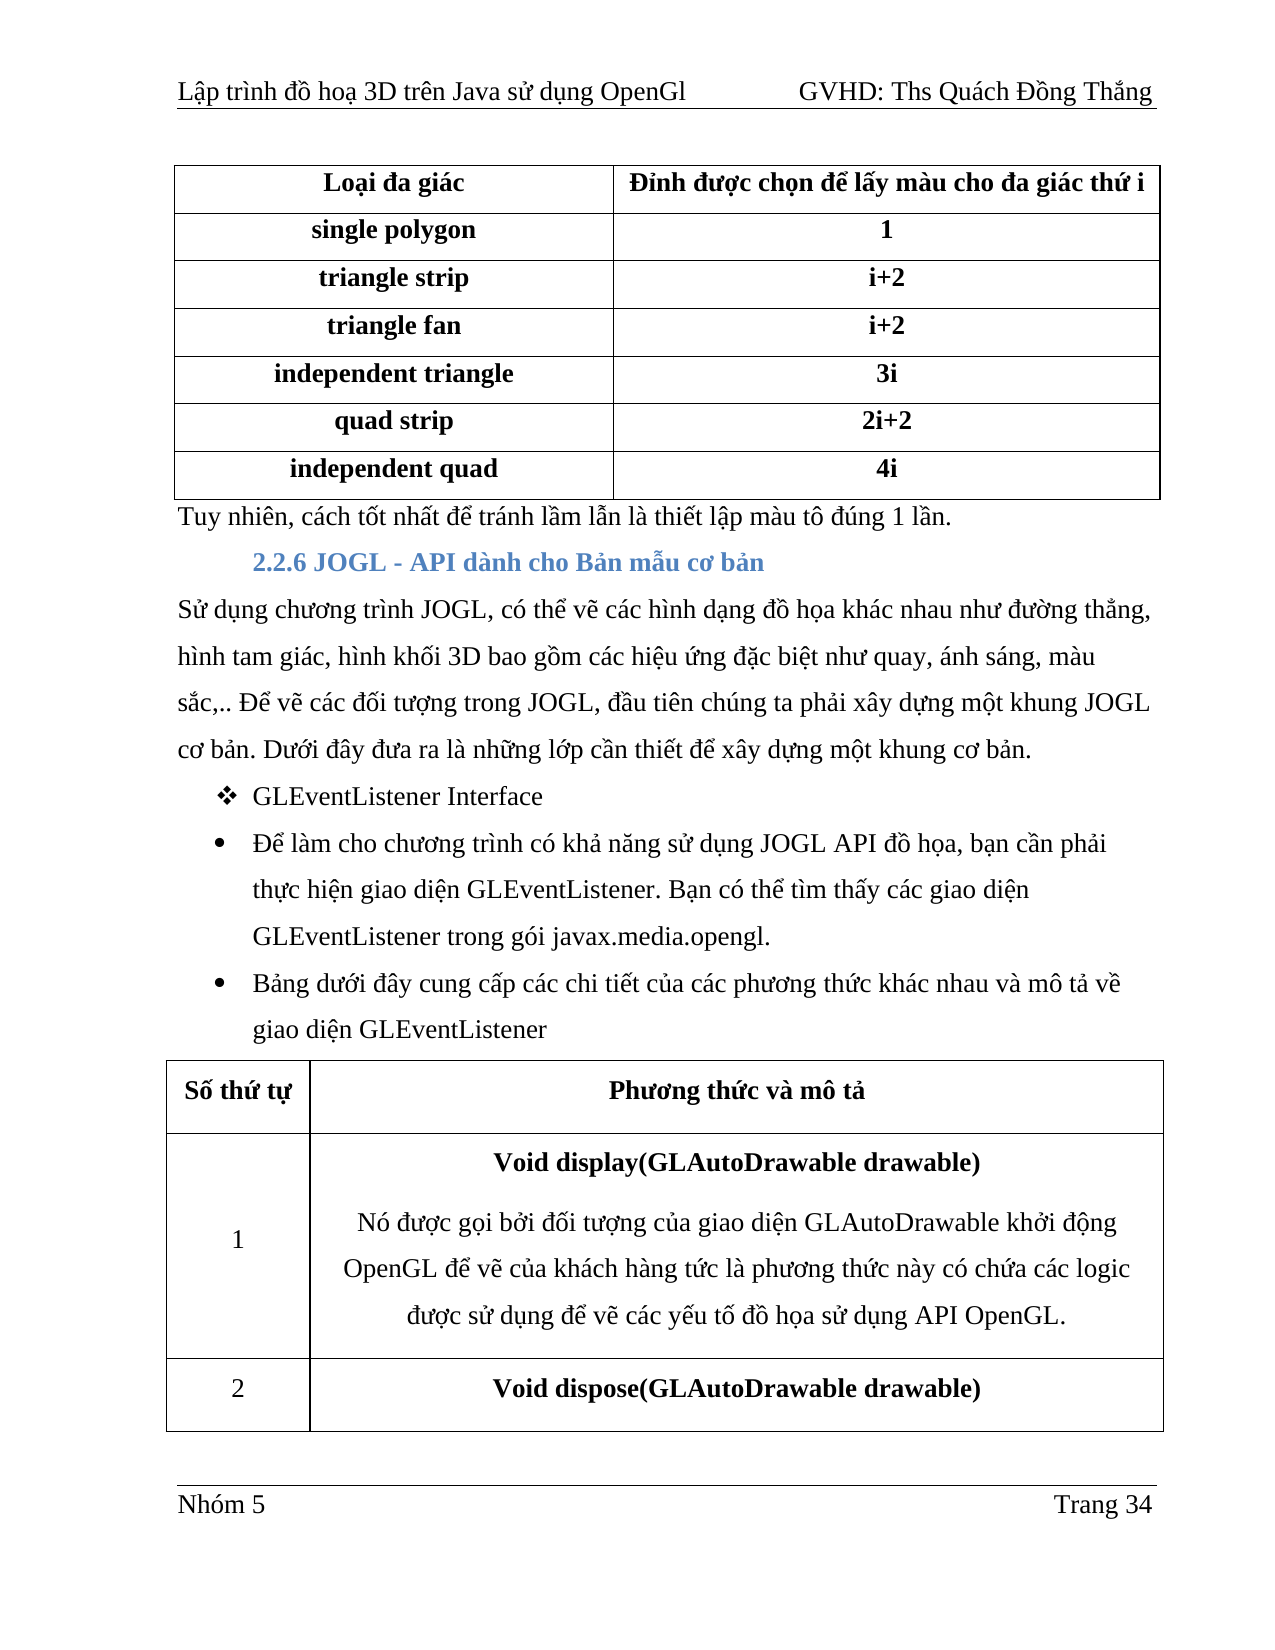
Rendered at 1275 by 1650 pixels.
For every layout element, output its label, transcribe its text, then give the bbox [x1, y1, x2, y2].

table_cell triangle fan [175, 309, 613, 356]
list Bảng dưới đây cung cấp các chi tiết của các phương thức khác nhau và mô tả về giao diện GLEventListener [215, 967, 1157, 1045]
table_header Số thứ tự [167, 1061, 309, 1133]
table_cell i+2 [614, 261, 1159, 308]
table_cell 2 [167, 1359, 309, 1431]
table_header Phương thức và mô tả [311, 1061, 1163, 1133]
table_cell single polygon [175, 214, 613, 260]
list GLEventListener Interface [215, 780, 1157, 811]
table_cell independent triangle [175, 357, 613, 403]
list Để làm cho chương trình có khả năng sử dụng JOGL API đồ họa, bạn cần phải thực hiện giao diện GLEventListener. Bạn có thể tìm thấy các giao diện GLEventListener trong gói javax.media.opengl. [215, 827, 1157, 951]
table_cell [311, 1359, 1163, 1431]
table_cell 1 [614, 214, 1159, 260]
table_cell Void display(GLAutoDrawable drawable) Nó được gọi bởi đối tượng của giao diện GLAutoDrawable khởi động OpenGL để vẽ của khách hàng tức là phương thức này có chứa các logic được sử dụng để vẽ các yếu tố đồ họa sử dụng API OpenGL. [311, 1134, 1163, 1358]
table_cell 1 [167, 1134, 309, 1358]
table_cell 4i [614, 452, 1159, 499]
table_cell 2i+2 [614, 404, 1159, 451]
table_cell triangle strip [175, 261, 613, 308]
table_cell quad strip [175, 404, 613, 451]
text Sử dụng chương trình JOGL, có thể vẽ các hình dạng đồ họa khác nhau như đường thẳng, hình tam giác, hình khối 3D bao gồm các hiệu ứng đặc biệt như quay, ánh sáng, màu sắc,.. Để vẽ các đối tượng trong JOGL, đầu tiên chúng ta phải xây dựng một khung JOGL cơ bản. Dưới đây đưa ra là những lớp cần thiết để xây dựng một khung cơ bản. [177, 593, 1157, 764]
table_header Loại đa giác [175, 166, 613, 212]
table_cell independent quad [175, 452, 613, 499]
table_cell 3i [614, 357, 1159, 403]
subtitle 2.2.6 JOGL - API dành cho Bản mẫu cơ bản [252, 546, 1157, 578]
table_header Đỉnh được chọn để lấy màu cho đa giác thứ i [614, 166, 1159, 212]
table_cell i+2 [614, 309, 1159, 356]
text Tuy nhiên, cách tốt nhất để tránh lầm lẫn là thiết lập màu tô đúng 1 lần. [177, 500, 1157, 531]
